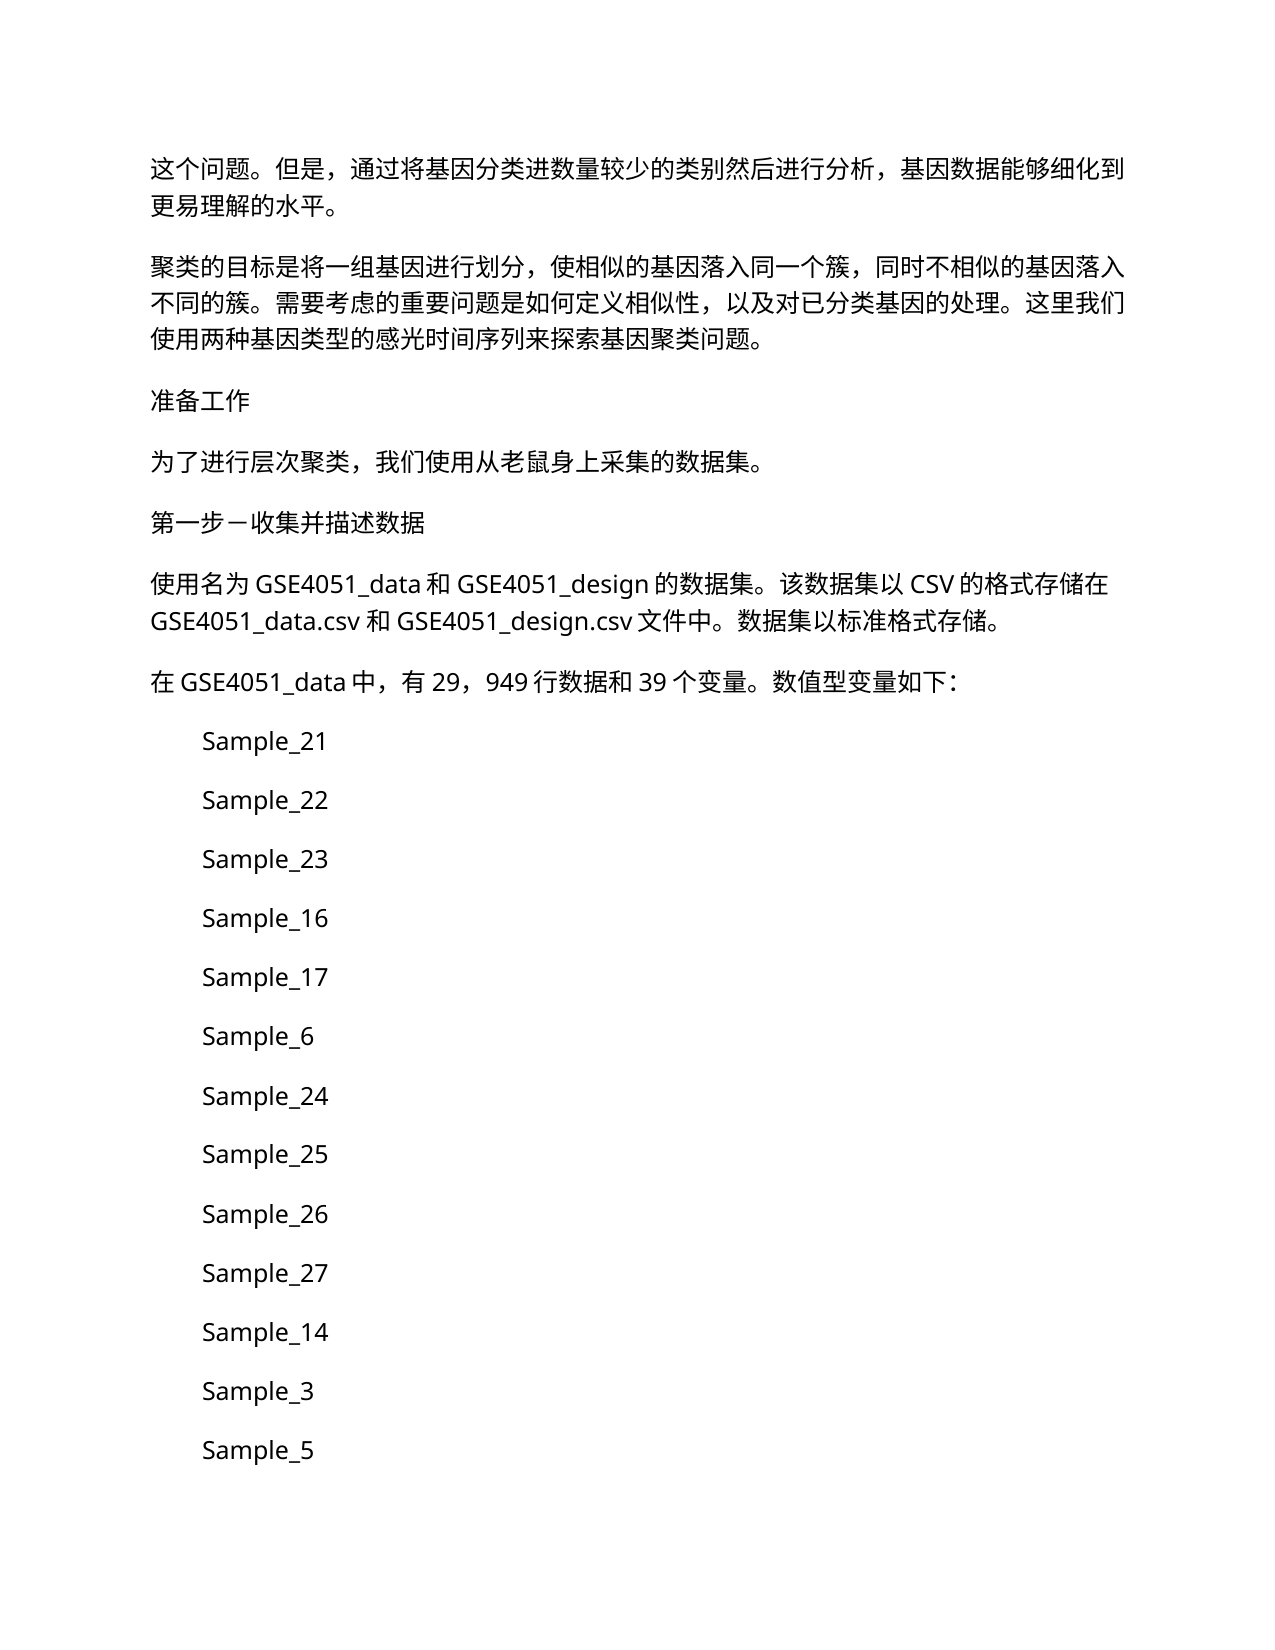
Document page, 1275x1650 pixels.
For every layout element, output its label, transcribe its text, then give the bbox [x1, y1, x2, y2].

text Sample_25 [150, 1137, 1125, 1171]
text 为了进行层次聚类，我们使用从老鼠身上采集的数据集。 [150, 442, 1125, 479]
text Sample_17 [150, 960, 1125, 994]
text 使用名为GSE4051_data和GSE4051_design的数据集。该数据集以CSV的格式存储在GSE4051_data.csv 和GSE4051_design.csv文件中。数据集以标准格式存储。 [150, 565, 1125, 637]
text Sample_24 [150, 1078, 1125, 1112]
text Sample_21 [150, 724, 1125, 758]
text Sample_6 [150, 1019, 1125, 1053]
text Sample_22 [150, 783, 1125, 817]
text 在GSE4051_data中，有29，949行数据和39个变量。数值型变量如下： [150, 662, 1125, 699]
text Sample_14 [150, 1314, 1125, 1348]
text 第一步－收集并描述数据 [150, 504, 1125, 540]
text Sample_27 [150, 1255, 1125, 1289]
text Sample_26 [150, 1196, 1125, 1230]
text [150, 150, 1125, 222]
text 聚类的目标是将一组基因进行划分，使相似的基因落入同一个簇，同时不相似的基因落入不同的簇。需要考虑的重要问题是如何定义相似性，以及对已分类基因的处理。这里我们使用两种基因类型的感光时间序列来探索基因聚类问题。 [150, 247, 1125, 356]
text Sample_16 [150, 901, 1125, 935]
text 准备工作 [150, 381, 1125, 417]
text Sample_5 [150, 1432, 1125, 1467]
text Sample_3 [150, 1373, 1125, 1407]
text Sample_23 [150, 842, 1125, 876]
